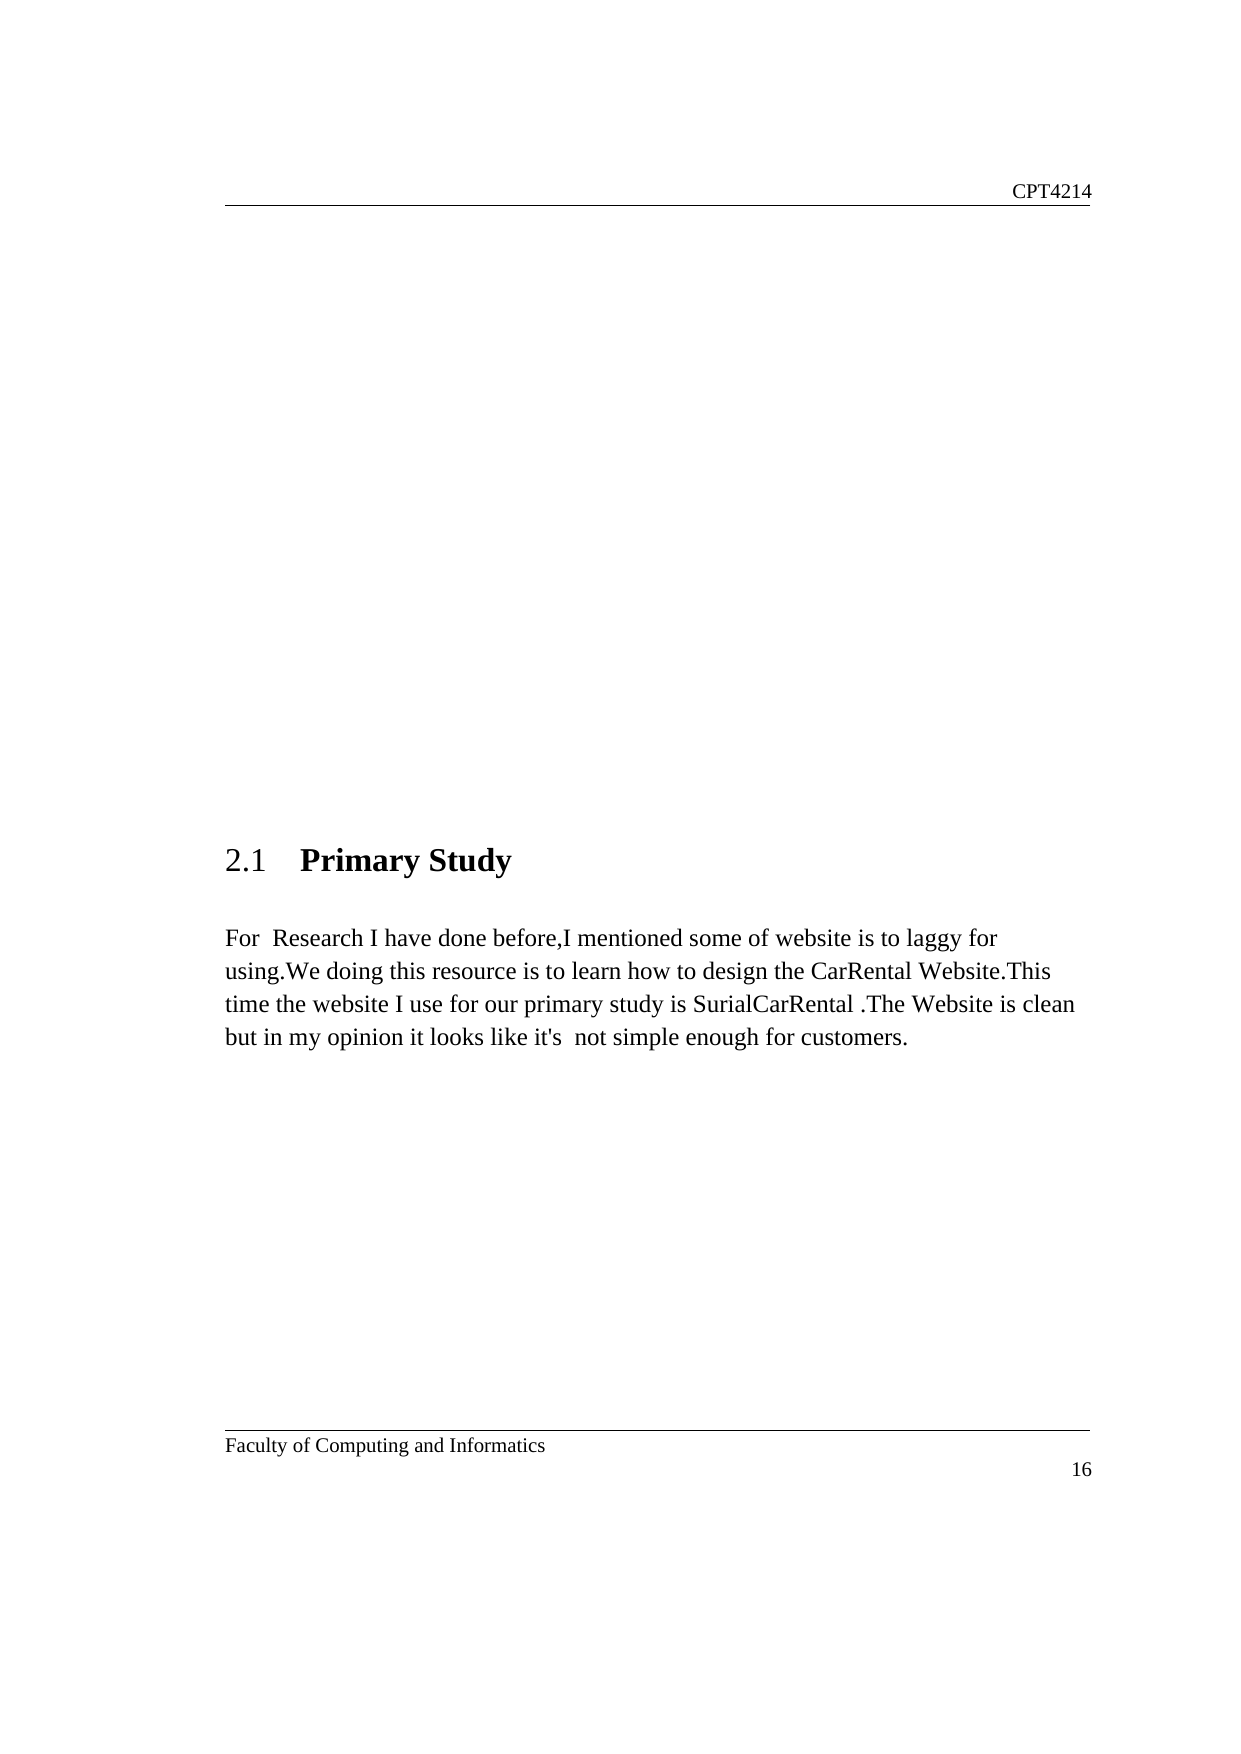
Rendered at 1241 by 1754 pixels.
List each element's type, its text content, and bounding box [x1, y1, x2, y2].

text For Research I have done before,I mentioned some of website is to laggy for using.We doing this resource is to learn how to design the CarRental Website.This time the website I use for our primary study is SurialCarRental .The Website is clean but in my opinion it looks like it's not simple enough for customers. [225, 923, 1090, 1051]
list Primary Study [225, 841, 1090, 879]
